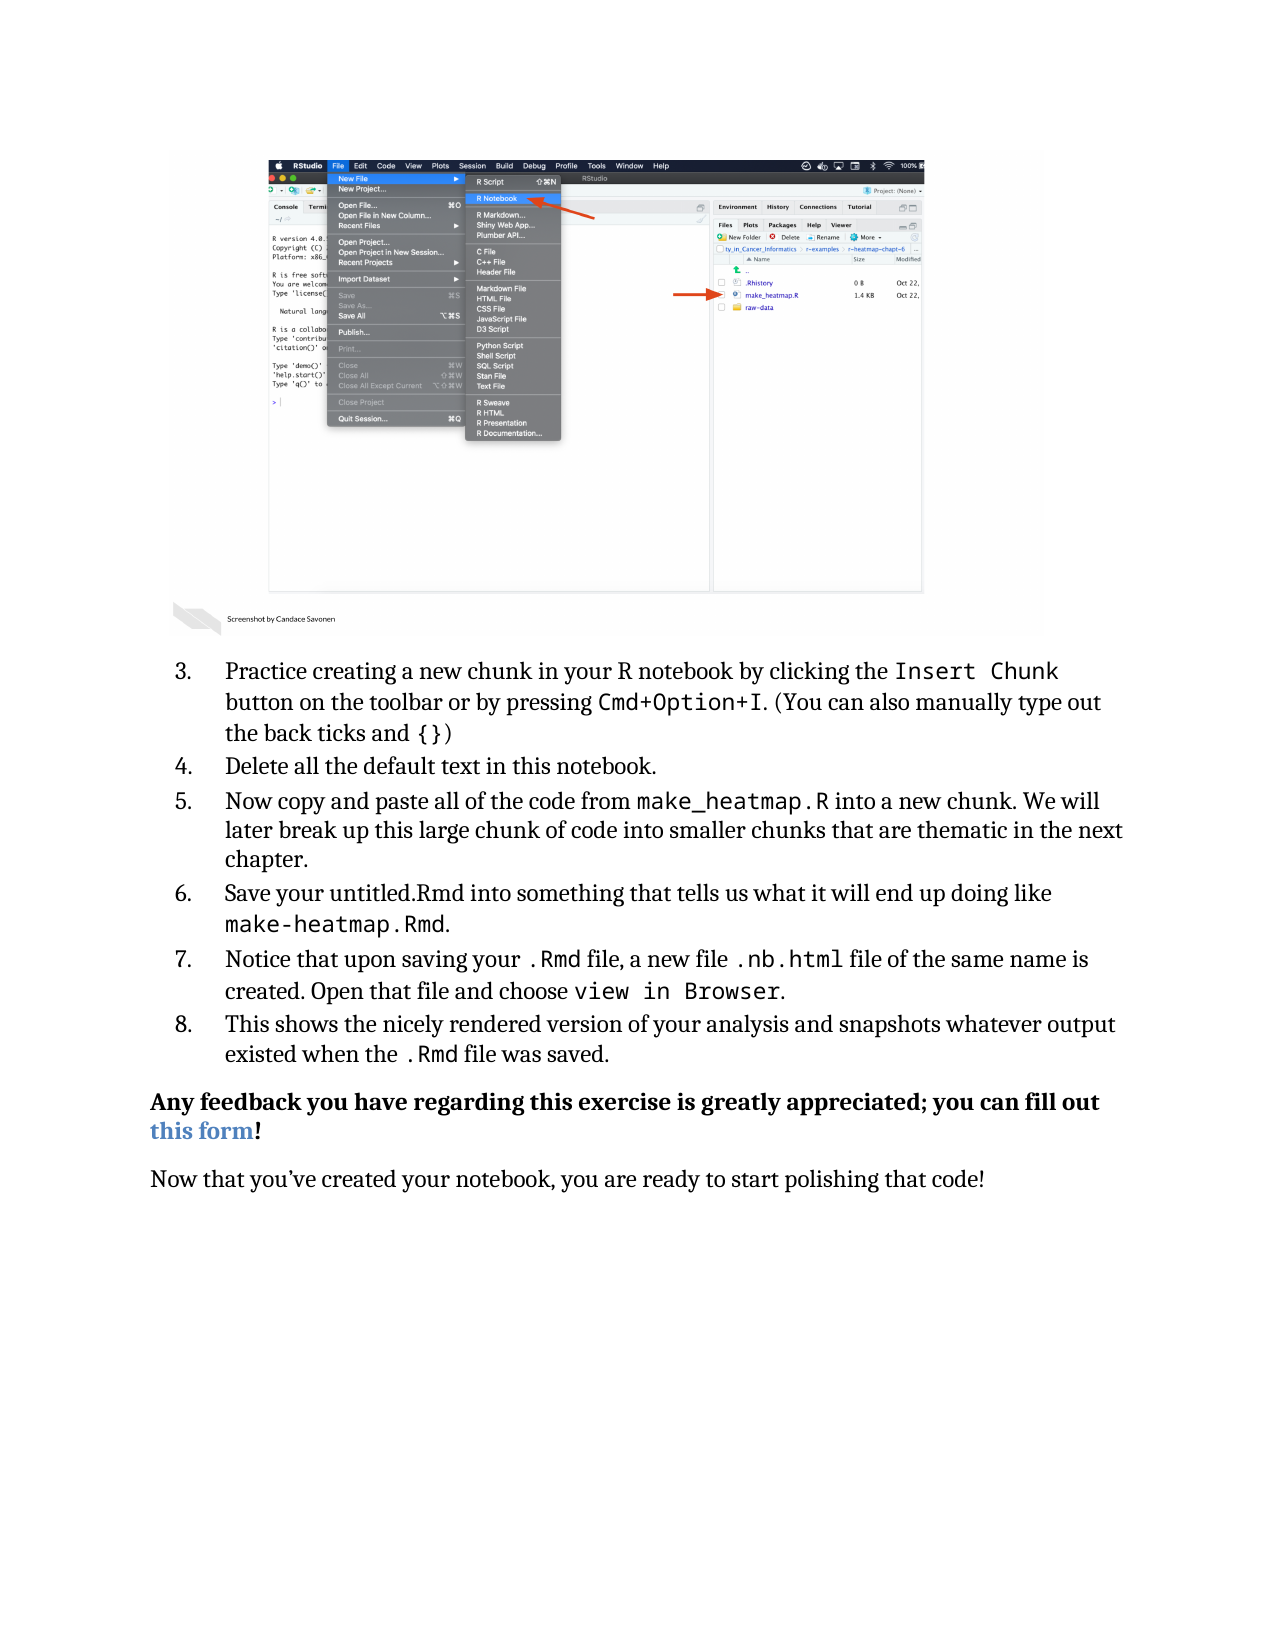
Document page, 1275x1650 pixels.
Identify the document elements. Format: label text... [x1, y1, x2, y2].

list Now copy and paste all of the code from make_heatmap.R into a new chunk. We will later break up this large chunk of code into smaller chunks that are thematic in the next chapter. [175, 784, 1125, 873]
list Delete all the default text in this notebook. [175, 752, 1125, 781]
text Any feedback you have regarding this exercise is greatly appreciated; you can fill out this form! [150, 1088, 1125, 1146]
text Now that you’ve created your notebook, you are ready to start polishing that code! [150, 1164, 1125, 1193]
list This shows the nicely rendered version of your analysis and snapshots whatever output existed when the .Rmd file was saved. [175, 1009, 1125, 1069]
list Save your untitled.Rmd into something that tells us what it will end up doing like make-heatmap.Rmd. [175, 877, 1125, 939]
list Practice creating a new chunk in your R notebook by clicking the Insert Chunk button on the toolbar or by pressing Cmd+Option+I. (You can also manually type out the back ticks and {}) [175, 654, 1125, 748]
picture [168, 150, 1044, 636]
list Notice that upon saving your .Rmd file, a new file .nb.html file of the same name is created. Open that file and choose view in Browser. [175, 943, 1125, 1006]
